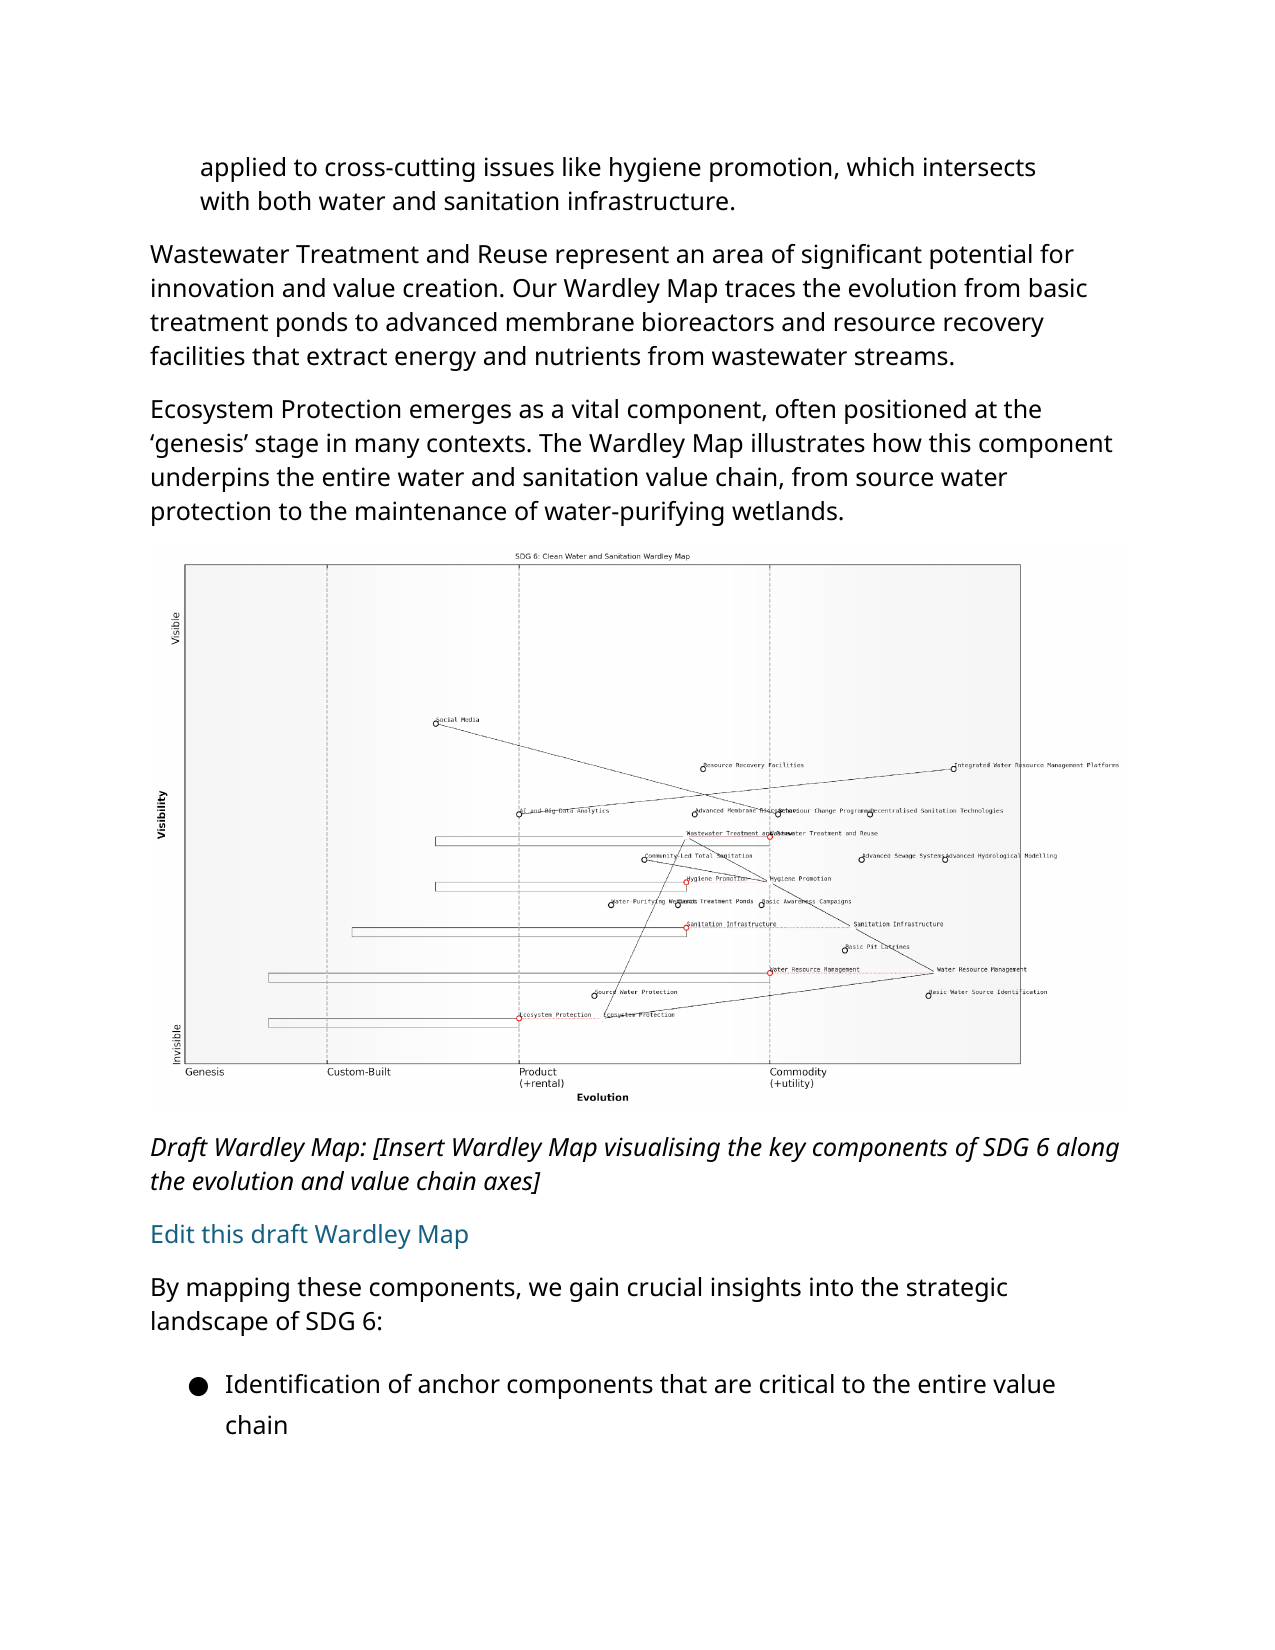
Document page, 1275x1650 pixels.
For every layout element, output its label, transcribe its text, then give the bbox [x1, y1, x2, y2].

picture [150, 546, 1125, 1110]
text Draft Wardley Map: [Insert Wardley Map visualising the key components of SDG 6 along the evolution and value chain axes] [150, 1130, 1125, 1198]
text By mapping these components, we gain crucial insights into the strategic landscape of SDG 6: [150, 1270, 1125, 1338]
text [200, 150, 1075, 218]
text Wastewater Treatment and Reuse represent an area of significant potential for innovation and value creation. Our Wardley Map traces the evolution from basic treatment ponds to advanced membrane bioreactors and resource recovery facilities that extract energy and nutrients from wastewater streams. [150, 237, 1125, 373]
list Identification of anchor components that are critical to the entire value chain [187, 1357, 1125, 1442]
text Edit this draft Wardley Map [150, 1217, 1125, 1251]
text Ecosystem Protection emerges as a vital component, often positioned at the ‘genesis’ stage in many contexts. The Wardley Map illustrates how this component underpins the entire water and sanitation value chain, from source water protection to the maintenance of water-purifying wetlands. [150, 392, 1125, 528]
